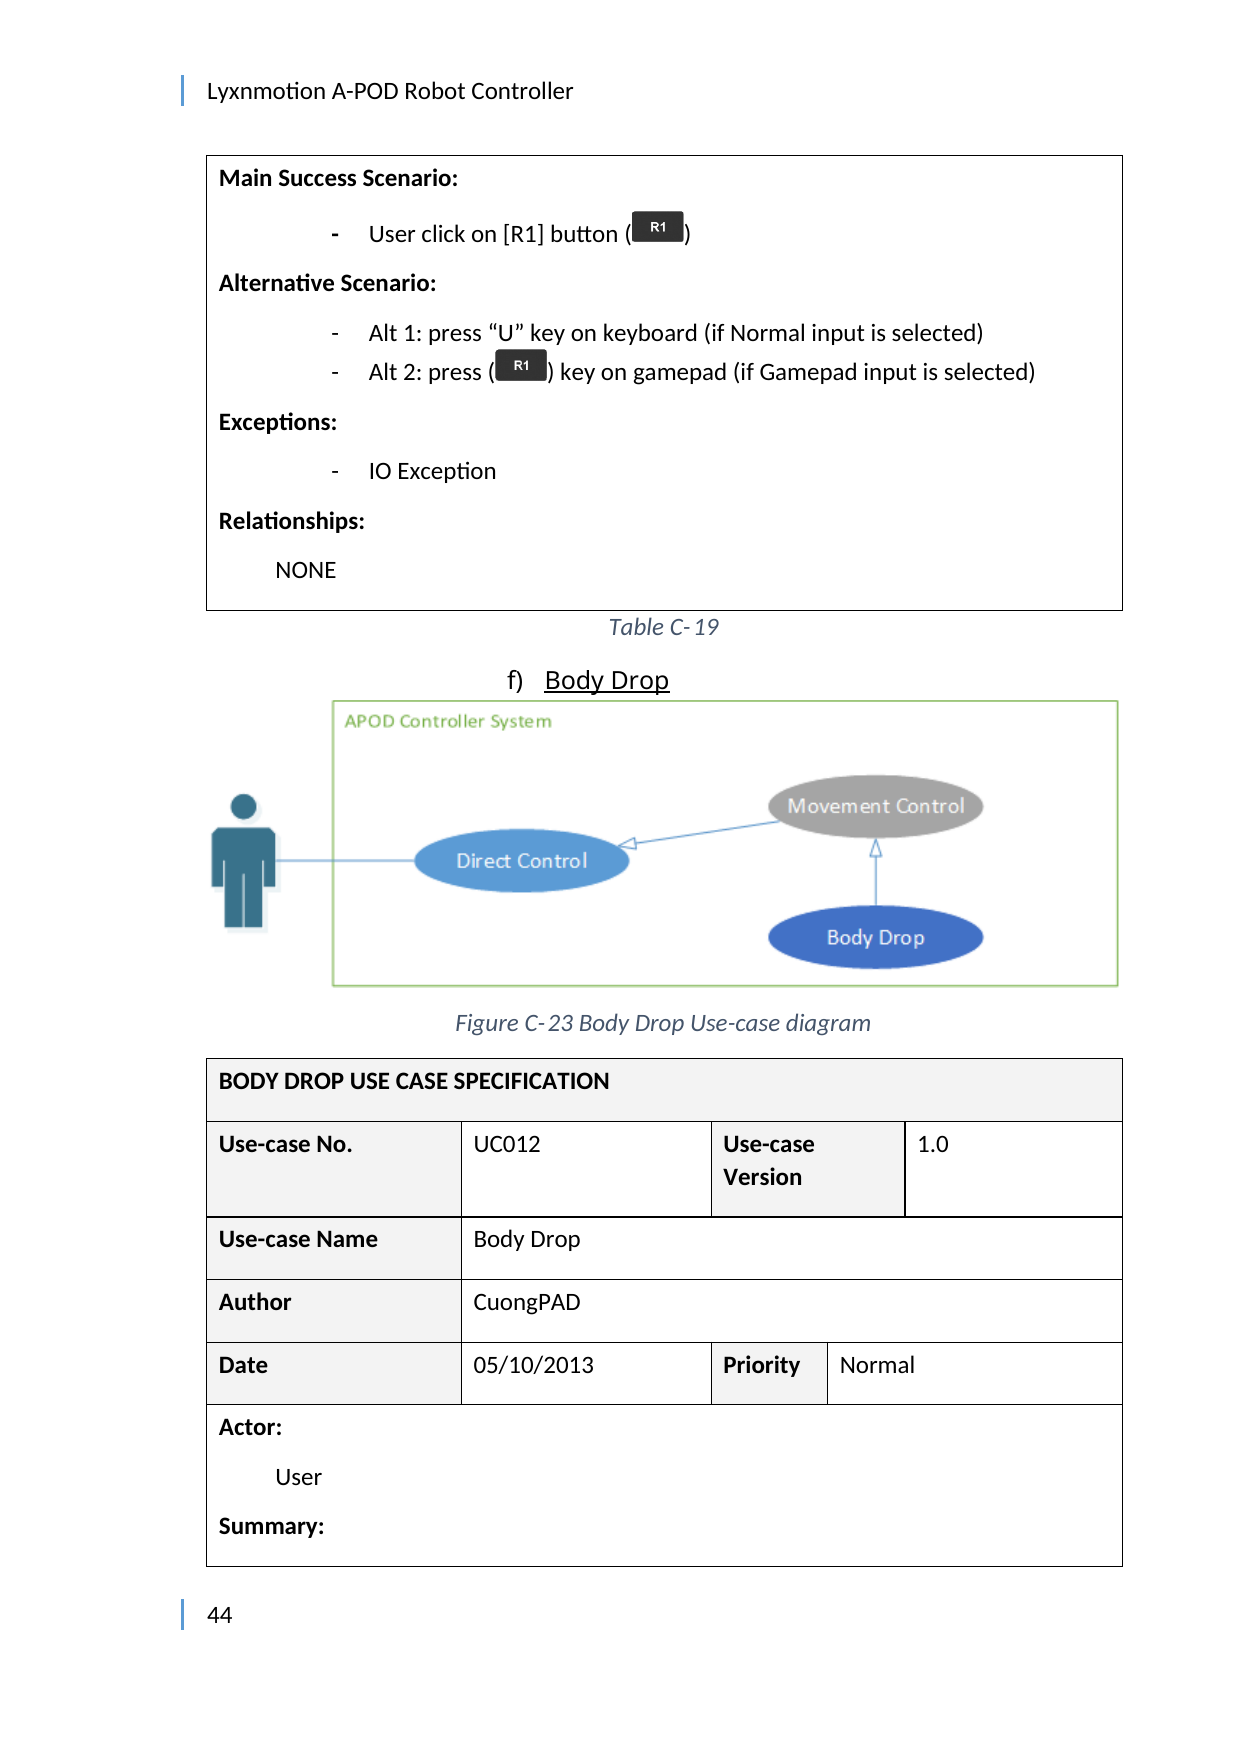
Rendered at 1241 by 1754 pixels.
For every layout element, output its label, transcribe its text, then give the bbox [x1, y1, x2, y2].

picture [206, 699, 1123, 988]
table_cell 1.0 [906, 1122, 1122, 1216]
picture [632, 211, 684, 242]
table_cell Body Drop [462, 1218, 1122, 1279]
table_cell Date [207, 1343, 461, 1404]
table_cell Use-case Version [712, 1122, 904, 1216]
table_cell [207, 156, 1122, 610]
table_cell Use-case No. [207, 1122, 461, 1216]
table_cell Normal [828, 1343, 1122, 1404]
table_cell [207, 1405, 1122, 1566]
table_cell CuongPAD [462, 1280, 1122, 1342]
table_header BODY DROP USE CASE SPECIFICATION [207, 1059, 1122, 1121]
table_cell Use-case Name [207, 1218, 461, 1279]
subtitle Body Drop [507, 662, 1122, 696]
picture [495, 349, 547, 381]
table_cell Author [207, 1280, 461, 1342]
table_cell UC012 [462, 1122, 711, 1216]
table_cell 05/10/2013 [462, 1343, 711, 1404]
table_cell Priority [712, 1343, 827, 1404]
